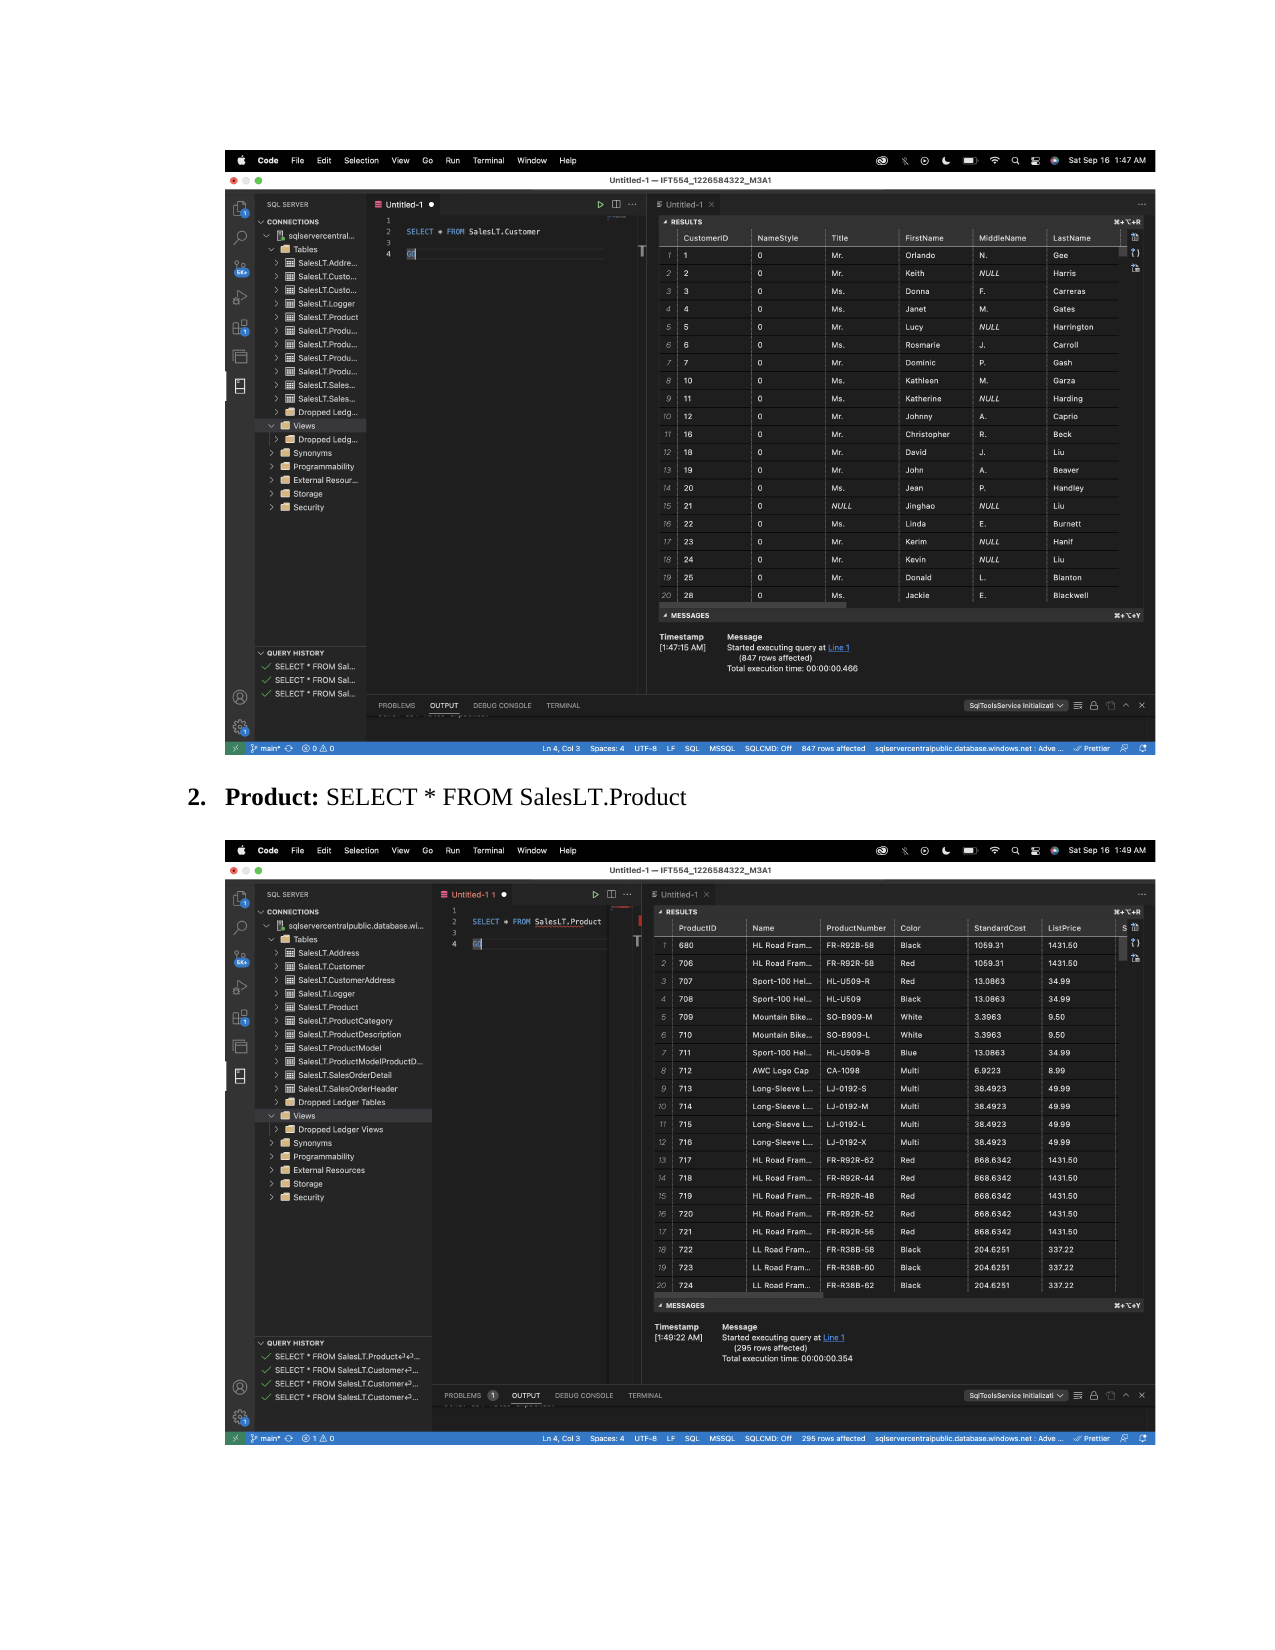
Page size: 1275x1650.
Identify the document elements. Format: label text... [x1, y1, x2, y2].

picture [225, 150, 1156, 755]
list Product: SELECT * FROM SalesLT.Product [187, 782, 1125, 811]
picture [225, 840, 1156, 1445]
